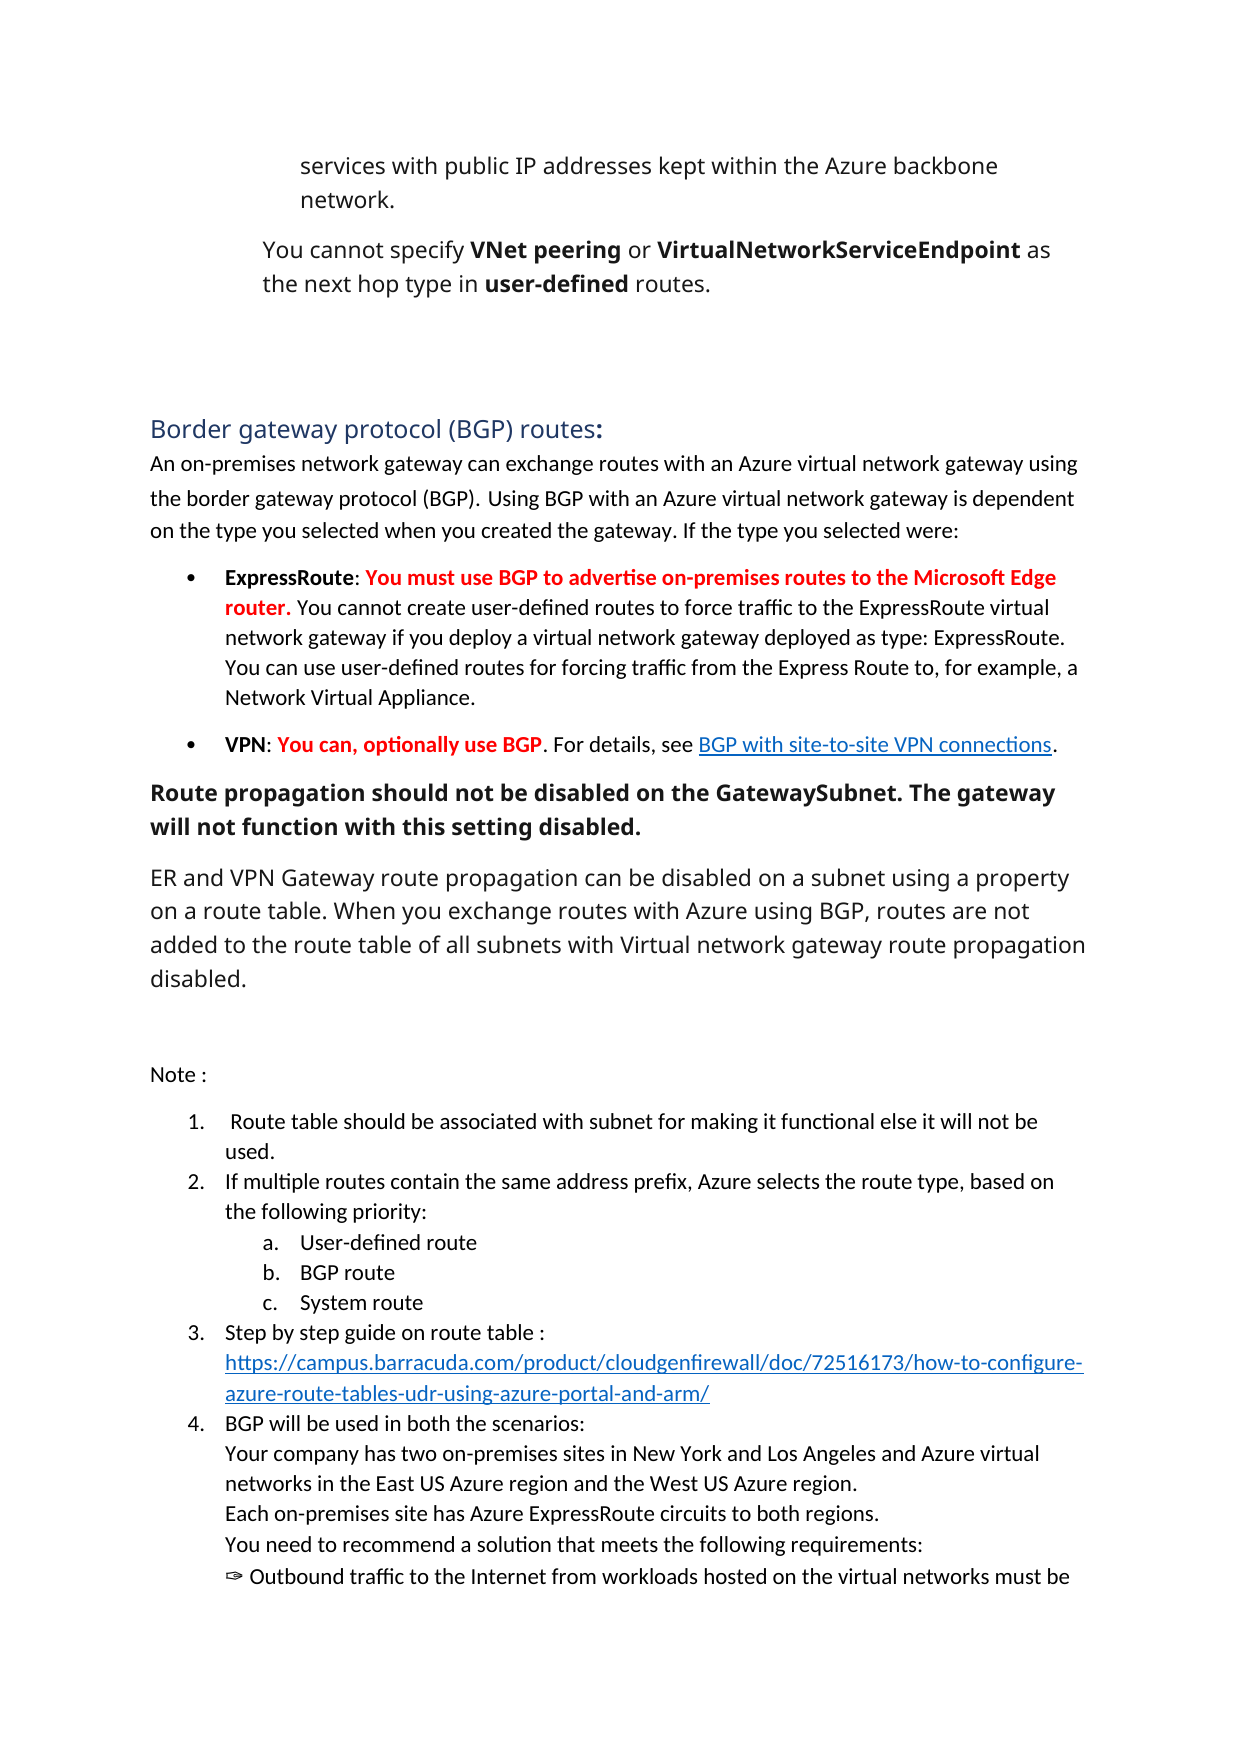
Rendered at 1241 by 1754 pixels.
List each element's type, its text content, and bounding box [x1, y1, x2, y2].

text ER and VPN Gateway route propagation can be disabled on a subnet using a property on a route table. When you exchange routes with Azure using BGP, routes are not added to the route table of all subnets with Virtual network gateway route propagation disabled. [150, 861, 1090, 994]
list System route [262, 1288, 1090, 1316]
list ExpressRoute: You must use BGP to advertise on-premises routes to the Microsoft Edge router. You cannot create user-defined routes to force traffic to the ExpressRoute virtual network gateway if you deploy a virtual network gateway deployed as type: ExpressRoute. You can use user-defined routes for forcing traffic from the Express Route to, for example, a Network Virtual Appliance. [187, 563, 1090, 712]
text You cannot specify VNet peering or VirtualNetworkServiceEndpoint as the next hop type in user-defined routes. [262, 234, 1090, 299]
list Route table should be associated with subnet for making it functional else it will not be used. [187, 1107, 1090, 1165]
list BGP will be used in both the scenarios: [187, 1409, 1090, 1437]
list Step by step guide on route table : https://campus.barracuda.com/product/cloudgenfirewall/doc/72516173/how-to-configure-azure-route-tables-udr-using-azure-portal-and-arm/ [187, 1318, 1090, 1407]
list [262, 150, 1090, 215]
list If multiple routes contain the same address prefix, Azure selects the route type, based on the following priority: [187, 1167, 1090, 1226]
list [225, 1439, 1090, 1592]
list BGP route [262, 1258, 1090, 1286]
subtitle Border gateway protocol (BGP) routes: [150, 412, 1090, 446]
text Route propagation should not be disabled on the GatewaySubnet. The gateway will not function with this setting disabled. [150, 777, 1090, 842]
text An on-premises network gateway can exchange routes with an Azure virtual network gateway using the border gateway protocol (BGP). Using BGP with an Azure virtual network gateway is dependent on the type you selected when you created the gateway. If the type you selected were: [150, 449, 1090, 544]
text Note : [150, 1060, 1090, 1088]
list VPN: You can, optionally use BGP. For details, see BGP with site-to-site VPN connections. [187, 730, 1090, 758]
list User-defined route [262, 1228, 1090, 1256]
